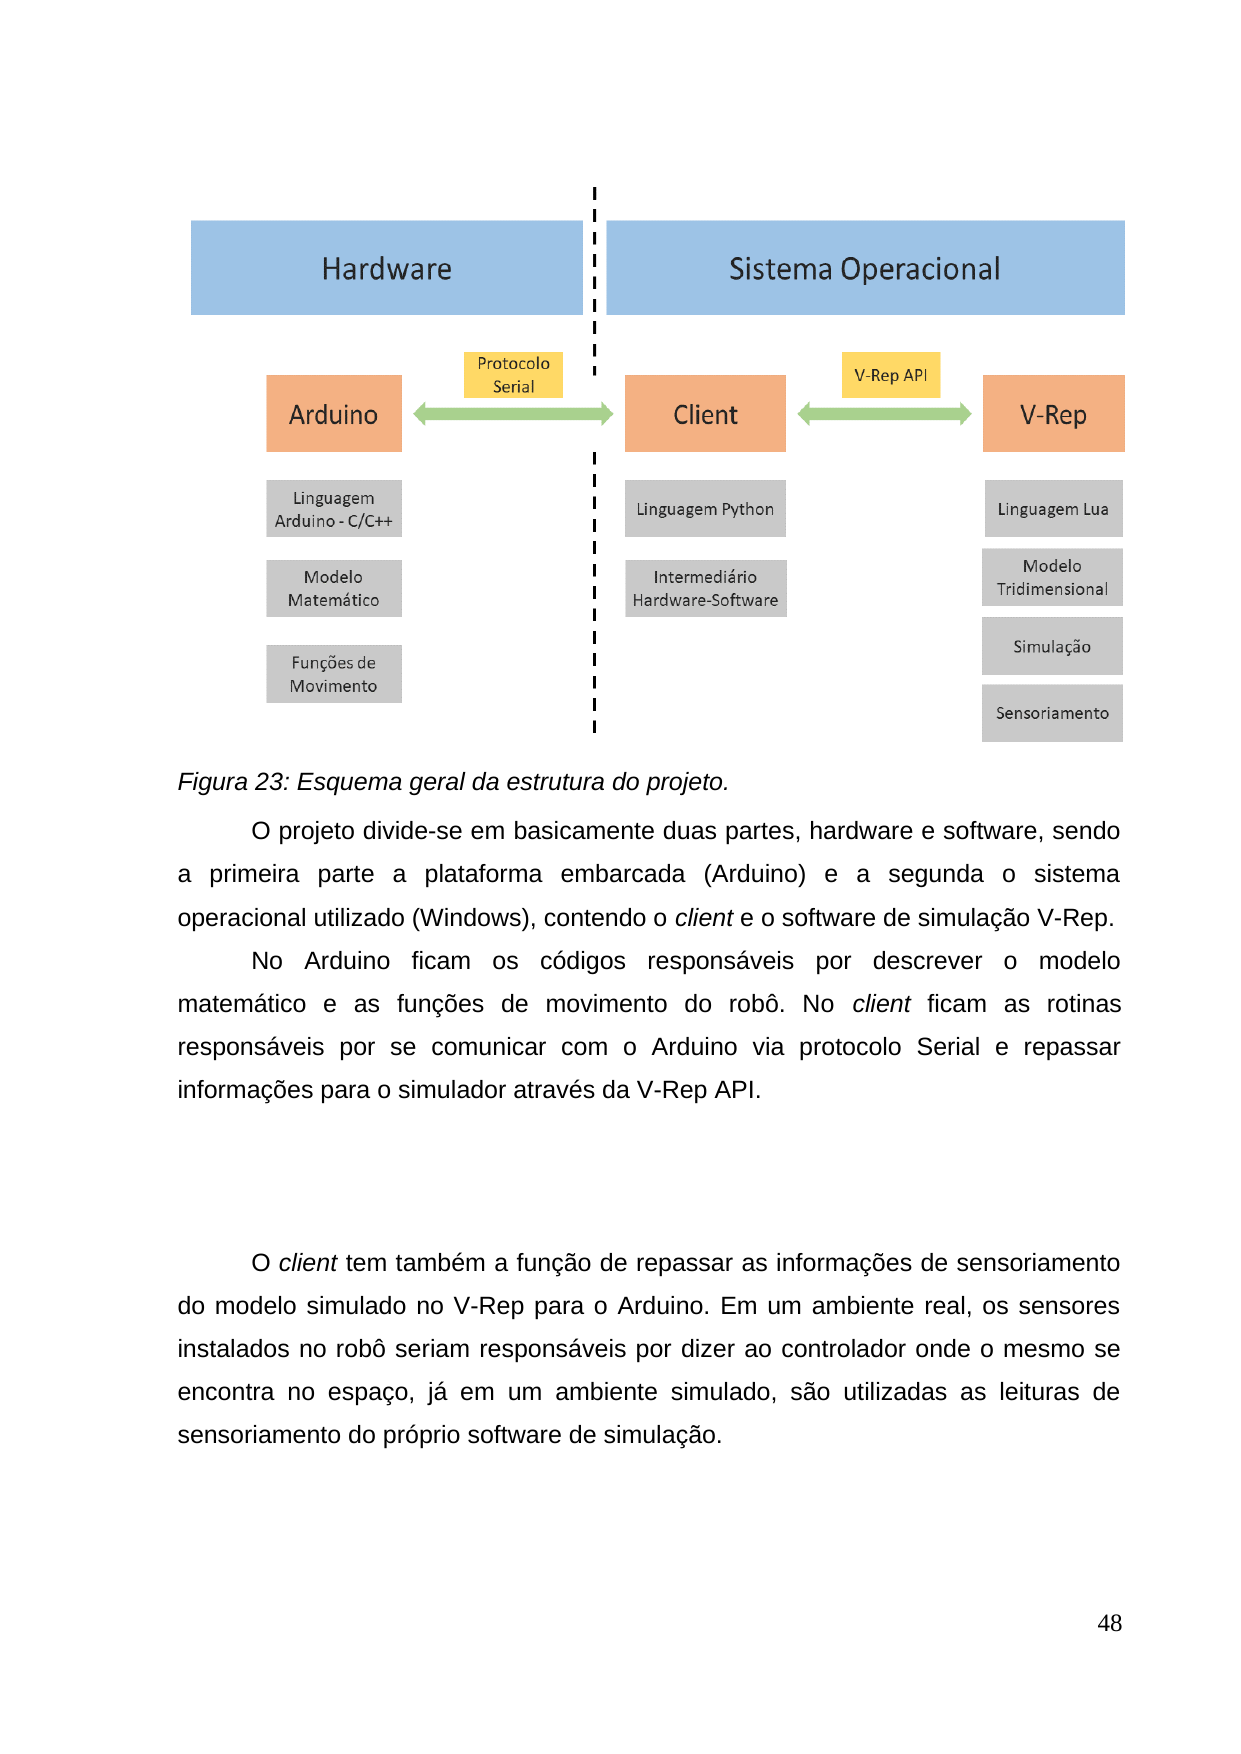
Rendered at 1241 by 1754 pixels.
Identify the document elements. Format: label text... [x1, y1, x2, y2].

text Figura 23: Esquema geral da estrutura do projeto. [177, 767, 1122, 796]
text No Arduino ficam os códigos responsáveis por descrever o modelo matemático e as funções de movimento do robô. No client ficam as rotinas responsáveis por se comunicar com o Arduino via protocolo Serial e repassar informações para o simulador através da V-Rep API. [177, 946, 1122, 1104]
text O projeto divide-se em basicamente duas partes, hardware e software, sendo a primeira parte a plataforma embarcada (Arduino) e a segunda o sistema operacional utilizado (Windows), contendo o client e o software de simulação V-Rep. [177, 816, 1122, 931]
picture [177, 177, 1151, 753]
text O client tem também a função de repassar as informações de sensoriamento do modelo simulado no V-Rep para o Arduino. Em um ambiente real, os sensores instalados no robô seriam responsáveis por dizer ao controlador onde o mesmo se encontra no espaço, já em um ambiente simulado, são utilizadas as leituras de sensoriamento do próprio software de simulação. [177, 1248, 1122, 1449]
